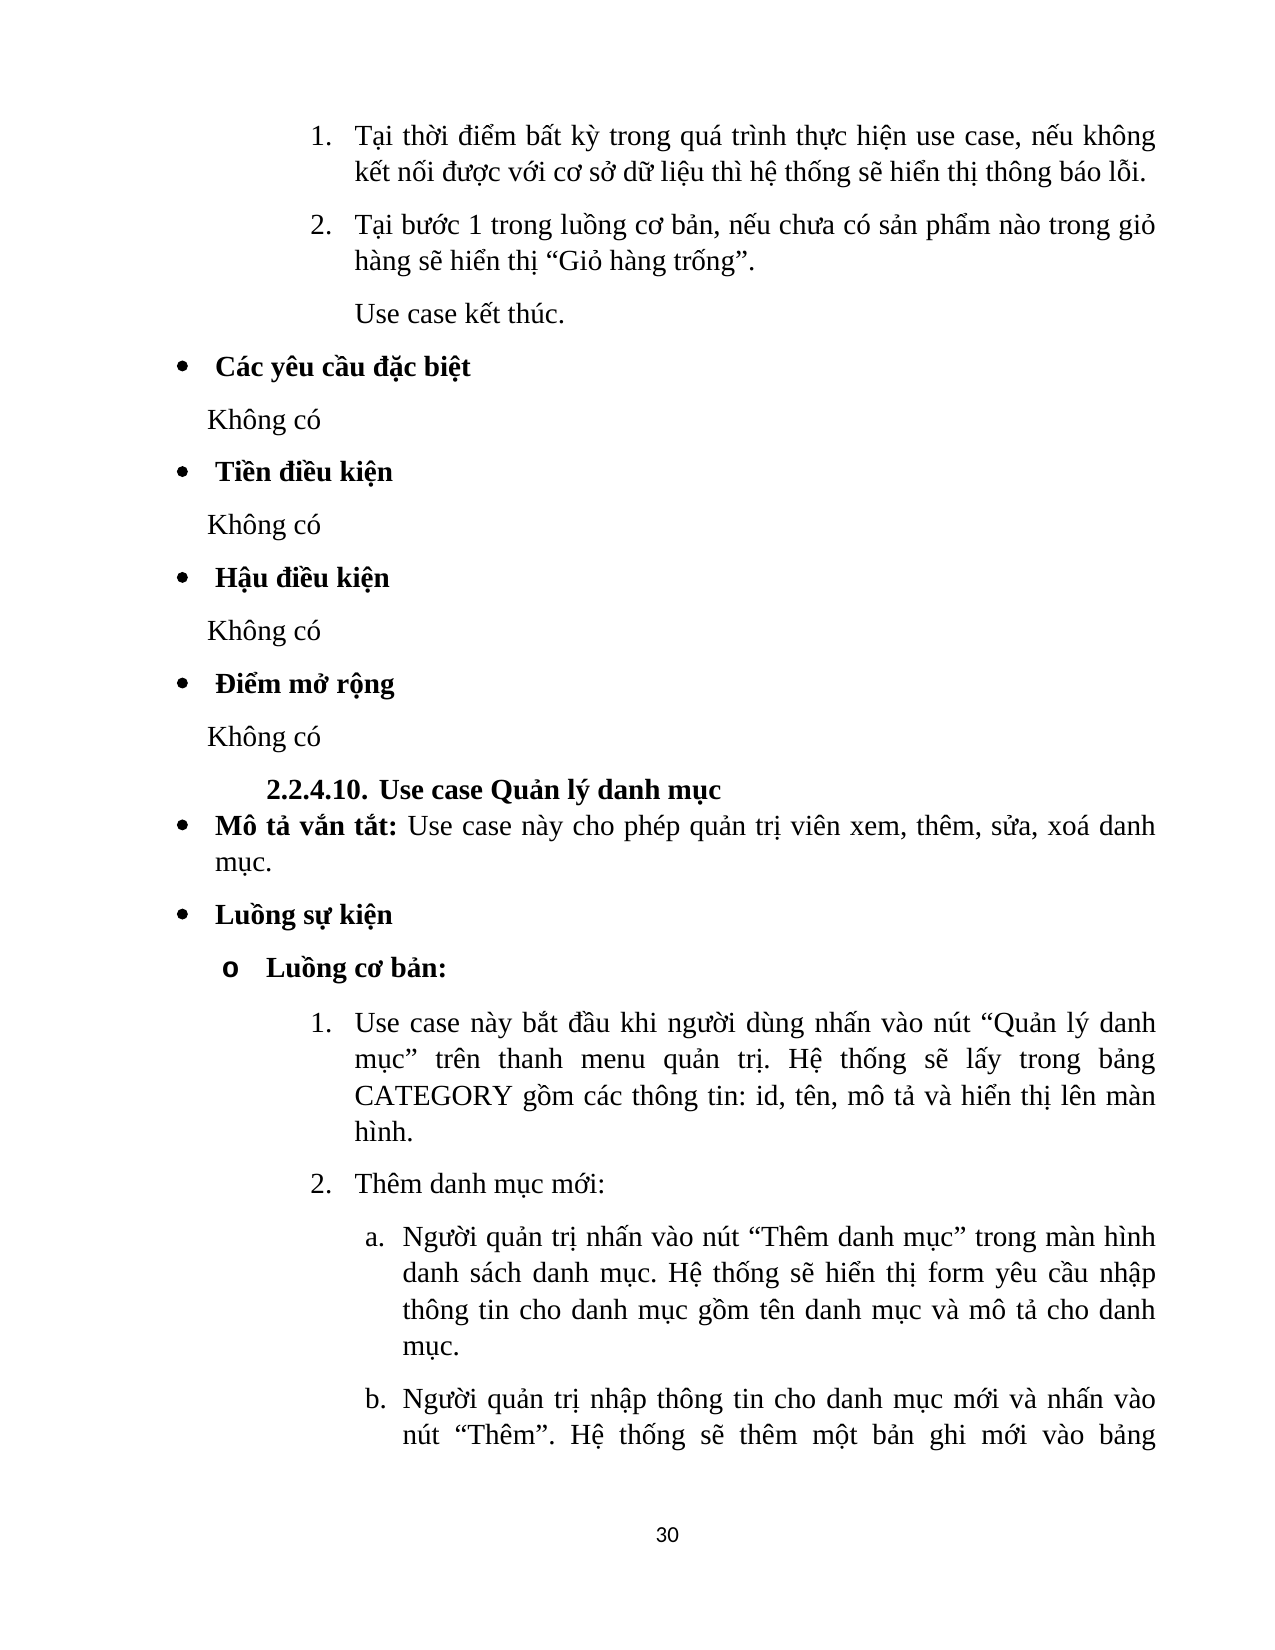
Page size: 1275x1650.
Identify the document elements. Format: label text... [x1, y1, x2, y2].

subtitle Use case Quản lý danh mục [266, 772, 1157, 805]
list Người quản trị nhấn vào nút “Thêm danh mục” trong màn hình danh sách danh mục. Hệ thống sẽ hiển thị form yêu cầu nhập thông tin cho danh mục gồm tên danh mục và mô tả cho danh mục. [365, 1219, 1157, 1361]
list Hậu điều kiện [177, 560, 1157, 594]
list Mô tả vắn tắt: Use case này cho phép quản trị viên xem, thêm, sửa, xoá danh mục. [177, 808, 1157, 878]
list Luồng cơ bản: [222, 950, 1157, 986]
text Use case kết thúc. [292, 296, 1157, 329]
list Tiền điều kiện [177, 454, 1157, 488]
text Không có [207, 507, 1157, 541]
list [365, 1381, 1157, 1450]
list Tại thời điểm bất kỳ trong quá trình thực hiện use case, nếu không kết nối được với cơ sở dữ liệu thì hệ thống sẽ hiển thị thông báo lỗi. [310, 118, 1157, 188]
text Không có [207, 402, 1157, 435]
list Các yêu cầu đặc biệt [177, 349, 1157, 382]
list Luồng sự kiện [177, 897, 1157, 931]
list Tại bước 1 trong luồng cơ bản, nếu chưa có sản phẩm nào trong giỏ hàng sẽ hiển thị “Giỏ hàng trống”. [310, 207, 1157, 277]
text Không có [207, 613, 1157, 647]
list Điểm mở rộng [177, 666, 1157, 700]
list Thêm danh mục mới: [310, 1167, 1157, 1200]
text Không có [207, 719, 1157, 752]
list Use case này bắt đầu khi người dùng nhấn vào nút “Quản lý danh mục” trên thanh menu quản trị. Hệ thống sẽ lấy trong bảng CATEGORY gồm các thông tin: id, tên, mô tả và hiển thị lên màn hình. [310, 1005, 1157, 1147]
